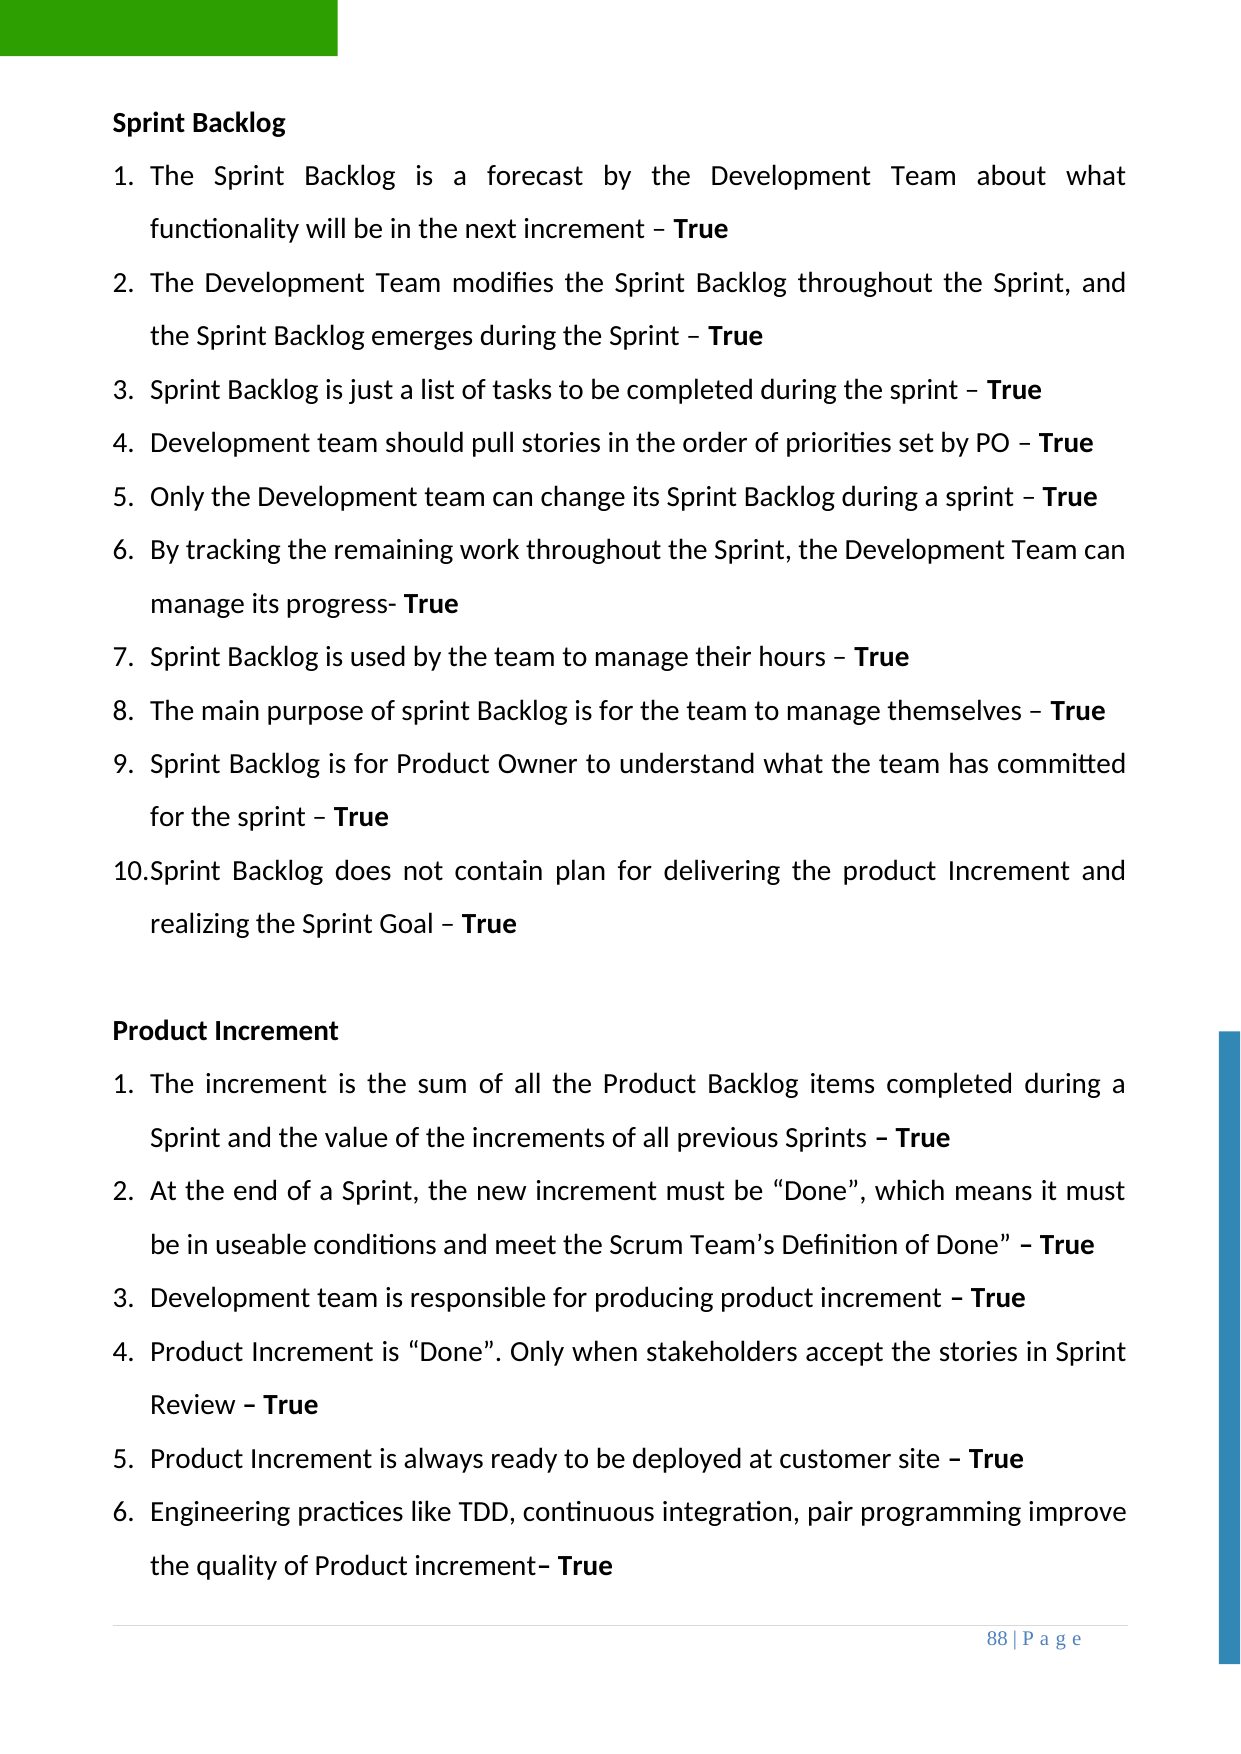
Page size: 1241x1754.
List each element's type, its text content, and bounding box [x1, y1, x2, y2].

list Only the Development team can change its Sprint Backlog during a sprint – True [112, 478, 1128, 513]
list The main purpose of sprint Backlog is for the team to manage themselves – True [112, 692, 1128, 727]
list Product Increment is “Done”. Only when stakeholders accept the stories in Sprint Review – True [112, 1333, 1128, 1422]
list Development team should pull stories in the order of priorities set by PO – True [112, 424, 1128, 460]
list The increment is the sum of all the Product Backlog items completed during a Sprint and the value of the increments of all previous Sprints – True [112, 1066, 1128, 1155]
text Product Increment [112, 1012, 1128, 1048]
list Sprint Backlog is just a list of tasks to be completed during the sprint – True [112, 371, 1128, 407]
list The Sprint Backlog is a forecast by the Development Team about what functionality will be in the next increment – True [112, 157, 1128, 246]
list By tracking the remaining work throughout the Sprint, the Development Team can manage its progress- True [112, 531, 1128, 620]
list Development team is responsible for producing product increment – True [112, 1279, 1128, 1315]
list Product Increment is always ready to be deployed at customer site – True [112, 1440, 1128, 1475]
list The Development Team modifies the Sprint Backlog throughout the Sprint, and the Sprint Backlog emerges during the Sprint – True [112, 264, 1128, 353]
list At the end of a Sprint, the new increment must be “Done”, which means it must be in useable conditions and meet the Scrum Team’s Definition of Done” – True [112, 1172, 1128, 1262]
list Engineering practices like TDD, continuous integration, pair programming improve the quality of Product increment– True [112, 1493, 1128, 1582]
list Sprint Backlog is for Product Owner to understand what the team has committed for the sprint – True [112, 745, 1128, 834]
text Sprint Backlog [112, 104, 1128, 139]
list Sprint Backlog does not contain plan for delivering the product Increment and realizing the Sprint Goal – True [112, 852, 1128, 941]
list Sprint Backlog is used by the team to manage their hours – True [112, 638, 1128, 674]
